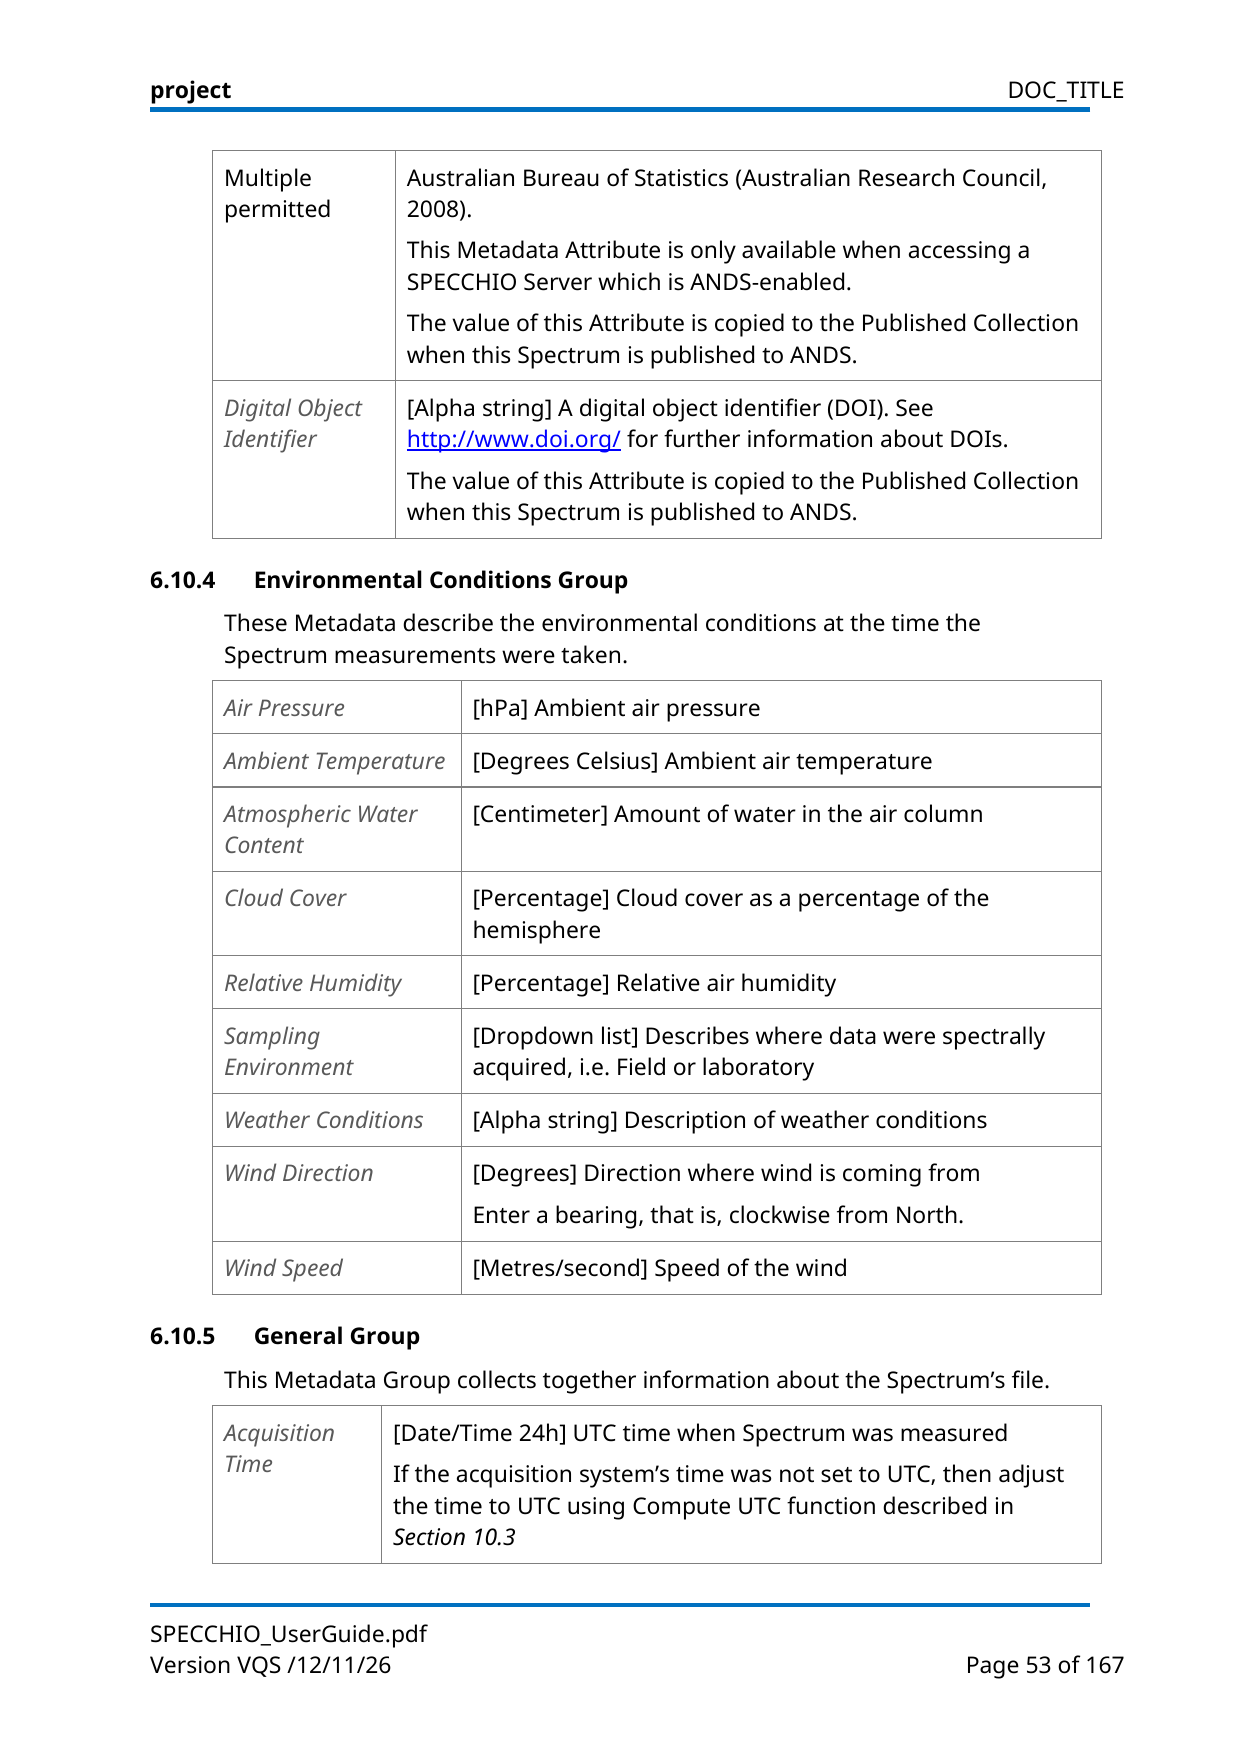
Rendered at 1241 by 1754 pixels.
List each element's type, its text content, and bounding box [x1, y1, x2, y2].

table_cell [Metres/second] Speed of the wind [462, 1242, 1101, 1294]
table_cell Relative Humidity [213, 956, 461, 1008]
table_cell Wind Speed [213, 1242, 461, 1294]
table_cell Weather Conditions [213, 1094, 461, 1146]
table_cell Atmospheric Water Content [213, 788, 461, 871]
table_cell Digital Object Identifier [213, 381, 395, 537]
table_cell [Percentage] Relative air humidity [462, 956, 1101, 1008]
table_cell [396, 151, 1101, 380]
text These Metadata describe the environmental conditions at the time the Spectrum measurements were taken. [224, 607, 1090, 670]
table_cell Sampling Environment [213, 1009, 461, 1093]
table_cell [Degrees] Direction where wind is coming from Enter a bearing, that is, clockwise from North. [462, 1147, 1101, 1241]
text This Metadata Group collects together information about the Spectrum’s file. [224, 1363, 1090, 1395]
table_cell Cloud Cover [213, 872, 461, 955]
table_cell [Dropdown list] Describes where data were spectrally acquired, i.e. Field or laboratory [462, 1009, 1101, 1093]
table_cell [Alpha string] Description of weather conditions [462, 1094, 1101, 1146]
table_cell [Centimeter] Amount of water in the air column [462, 788, 1101, 871]
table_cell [213, 151, 395, 380]
table_header Air Pressure [213, 681, 461, 733]
table_cell [Alpha string] A digital object identifier (DOI). See http://www.doi.org/ for further information about DOIs. The value of this Attribute is copied to the Published Collection when this Spectrum is published to ANDS. [396, 381, 1101, 537]
table_header Acquisition Time [213, 1406, 381, 1562]
table_cell [Degrees Celsius] Ambient air temperature [462, 734, 1101, 786]
table_cell Wind Direction [213, 1147, 461, 1241]
subtitle Environmental Conditions Group [150, 563, 1090, 595]
table_cell Ambient Temperature [213, 734, 461, 786]
table_cell [Percentage] Cloud cover as a percentage of the hemisphere [462, 872, 1101, 955]
table_header [hPa] Ambient air pressure [462, 681, 1101, 733]
subtitle General Group [150, 1320, 1090, 1351]
table_header [Date/Time 24h] UTC time when Spectrum was measured If the acquisition system’s time was not set to UTC, then adjust the time to UTC using Compute UTC function described in Section 10.3 [382, 1406, 1101, 1562]
